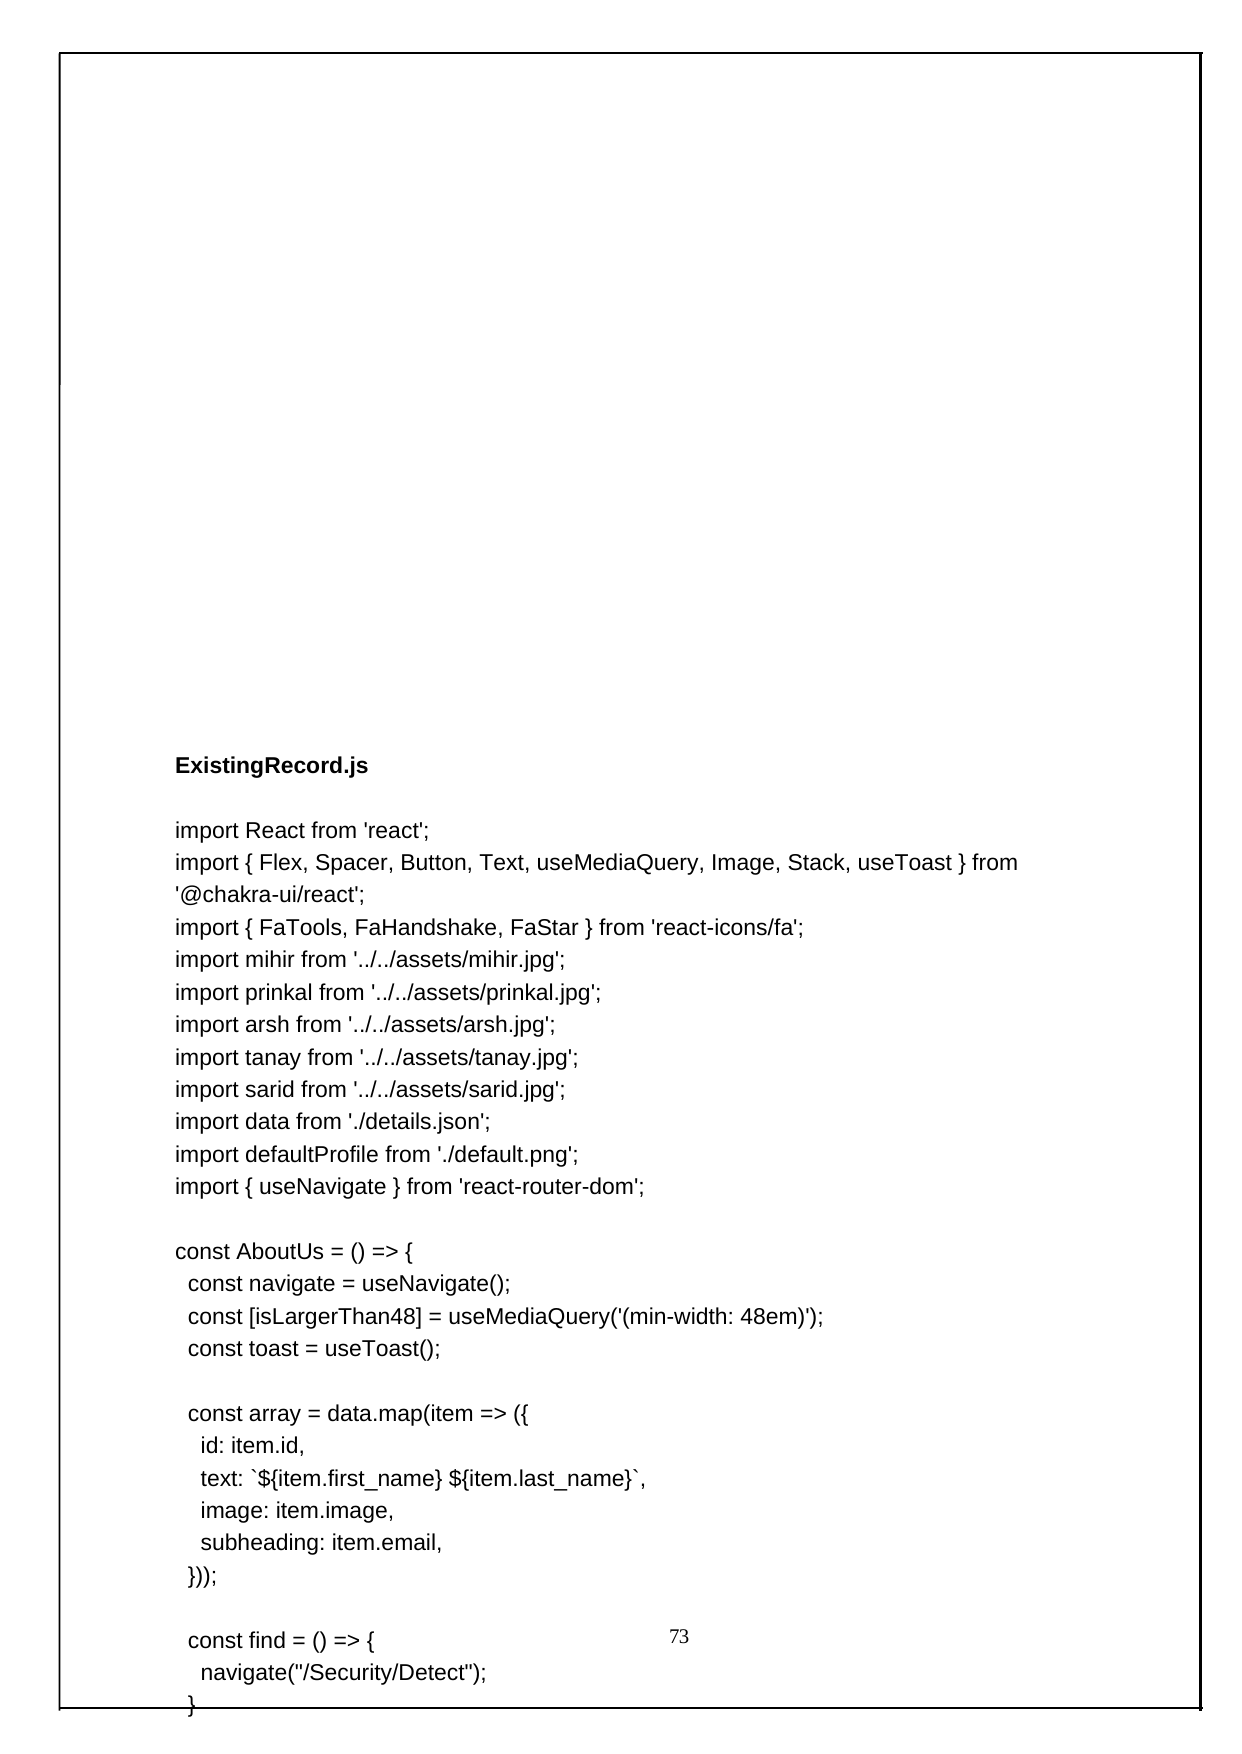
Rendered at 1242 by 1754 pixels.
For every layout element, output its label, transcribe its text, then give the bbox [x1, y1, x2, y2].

text image: item.image, [175, 1497, 1194, 1523]
text const AboutUs = () => { [175, 1238, 1194, 1264]
text import { FaTools, FaHandshake, FaStar } from 'react-icons/fa'; [175, 914, 1194, 940]
text import defaultProfile from './default.png'; [175, 1141, 1194, 1167]
text const find = () => { [175, 1627, 1194, 1653]
text const toast = useToast(); [175, 1335, 1194, 1361]
text import mihir from '../../assets/mihir.jpg'; [175, 946, 1194, 973]
text const array = data.map(item => ({ [175, 1400, 1194, 1426]
text import { useNavigate } from 'react-router-dom'; [175, 1173, 1194, 1199]
text text: `${item.first_name} ${item.last_name}`, [175, 1464, 1194, 1491]
text import arsh from '../../assets/arsh.jpg'; [175, 1011, 1194, 1037]
text import { Flex, Spacer, Button, Text, useMediaQuery, Image, Stack, useToast } from '@chakra-ui/react'; [175, 849, 1194, 908]
text import tanay from '../../assets/tanay.jpg'; [175, 1043, 1194, 1070]
text } [175, 1691, 1194, 1718]
text })); [175, 1562, 1194, 1588]
text ExistingRecord.js [175, 752, 1194, 778]
text import data from './details.json'; [175, 1108, 1194, 1134]
text subheading: item.email, [175, 1529, 1194, 1556]
text const navigate = useNavigate(); [175, 1270, 1194, 1297]
text const [isLargerThan48] = useMediaQuery('(min-width: 48em)'); [175, 1303, 1194, 1329]
text import React from 'react'; [175, 817, 1194, 843]
text navigate("/Security/Detect"); [175, 1659, 1194, 1685]
text import prinkal from '../../assets/prinkal.jpg'; [175, 979, 1194, 1005]
text id: item.id, [175, 1432, 1194, 1458]
text import sarid from '../../assets/sarid.jpg'; [175, 1076, 1194, 1102]
